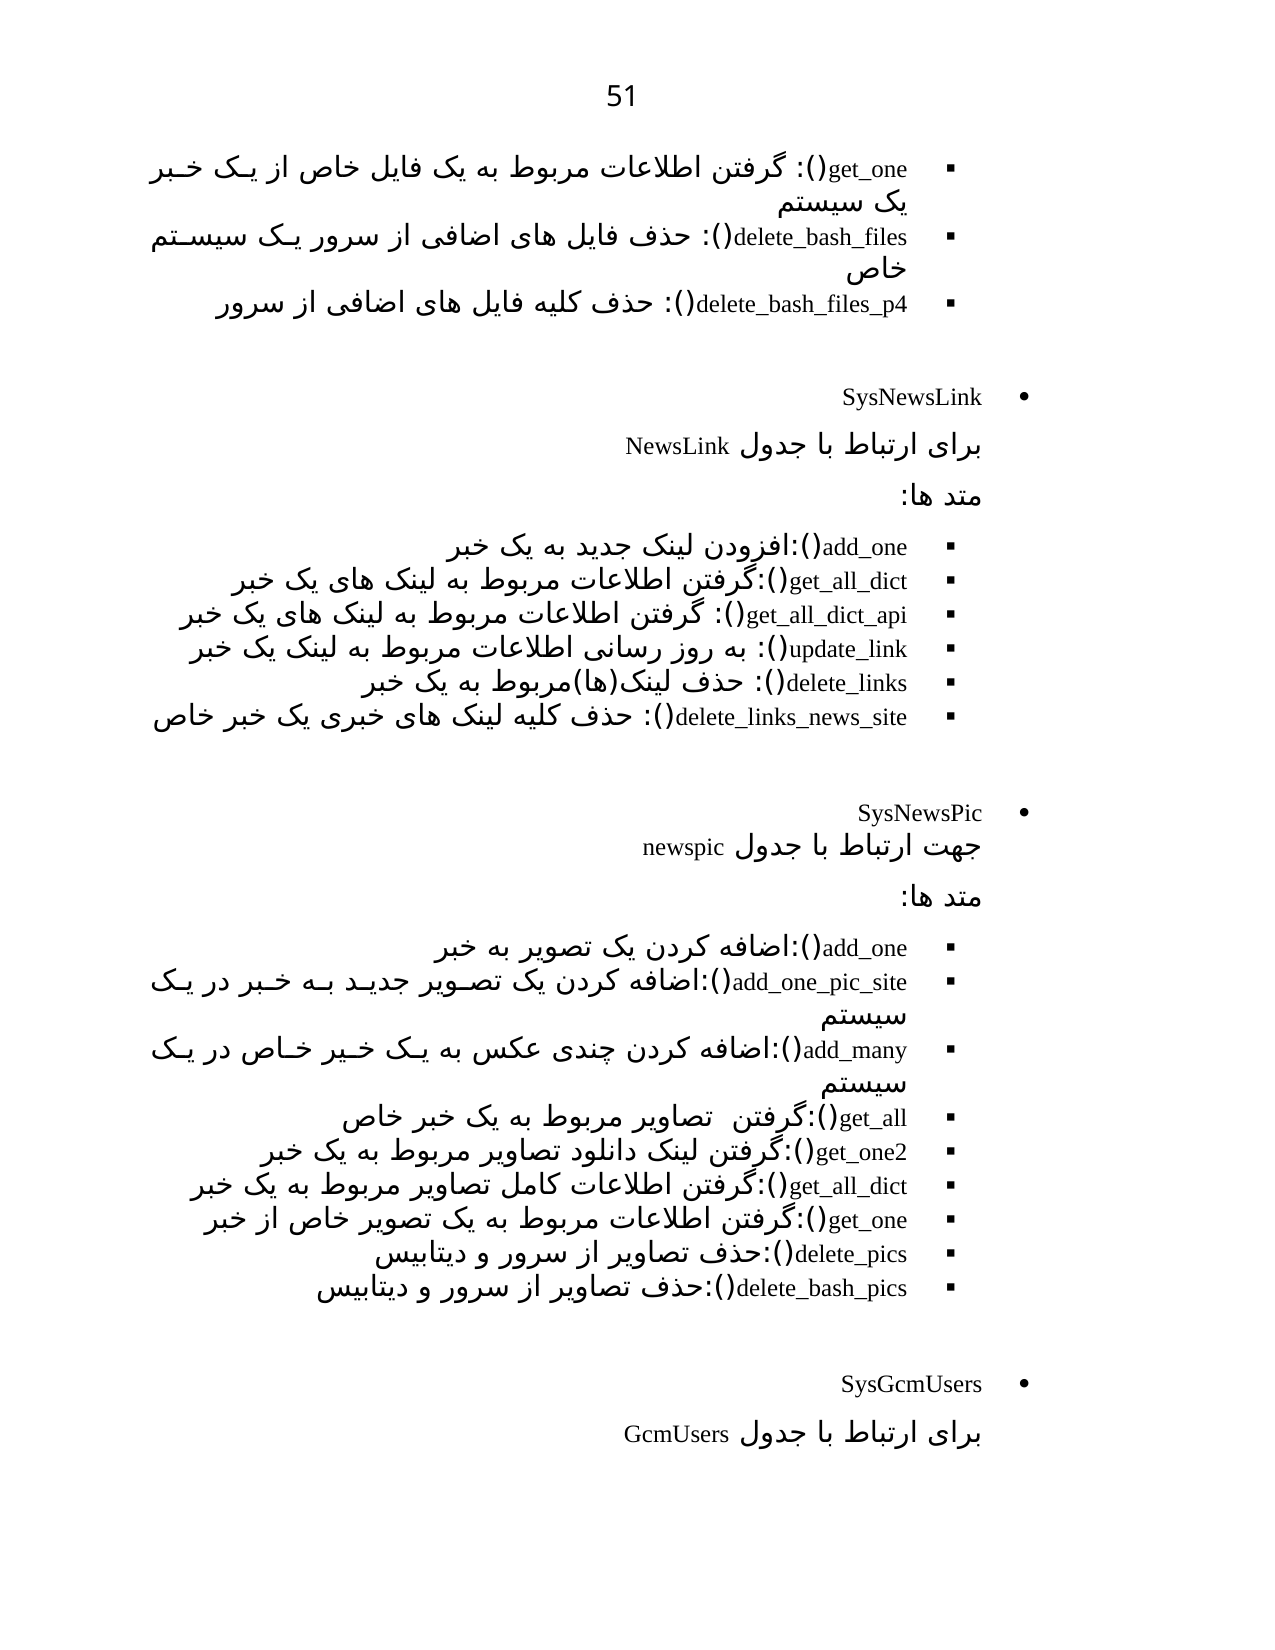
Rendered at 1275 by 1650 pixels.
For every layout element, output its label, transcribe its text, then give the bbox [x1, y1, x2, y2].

list add_one_pic_site():اضافه کردن یک تصویر جدید به خبر در یک سیستم [150, 963, 945, 1031]
list update_link(): به روز رسانی اطلاعات مربوط به لینک یک خبر [150, 630, 945, 664]
list get_all_dict():گرفتن اطلاعات کامل تصاویر مربوط به یک خبر [150, 1167, 945, 1201]
list delete_links(): حذف لینک(ها)مربوط به یک خبر [150, 664, 945, 698]
list add_one():افزودن لینک جدید به یک خبر [150, 528, 945, 562]
text متد ها: [150, 478, 1057, 512]
list get_one():گرفتن اطلاعات مربوط به یک تصویر خاص از خبر [150, 1201, 945, 1235]
list جهت ارتباط با جدول newspic [150, 828, 982, 862]
text برای ارتباط با جدول GcmUsers [150, 1416, 1057, 1450]
list delete_bash_pics():حذف تصاویر از سرور و دیتابیس [150, 1269, 945, 1303]
list get_all_dict_api(): گرفتن اطلاعات مربوط به لینک های یک خبر [150, 596, 945, 630]
list add_many():اضافه کردن چندی عکس به یک خیر خاص در یک سیستم [150, 1031, 945, 1099]
text برای ارتباط با جدول NewsLink [150, 427, 982, 461]
list SysNewsPic [150, 794, 1020, 828]
text متد ها: [150, 879, 1020, 913]
list delete_links_news_site(): حذف کلیه لینک های خبری یک خبر خاص [150, 698, 945, 732]
list get_one(): گرفتن اطلاعات مربوط به یک فایل خاص از یک خبر یک سیستم [150, 150, 945, 218]
list get_all_dict():گرفتن اطلاعات مربوط به لینک های یک خبر [150, 562, 945, 596]
list get_one2():گرفتن لینک دانلود تصاویر مربوط به یک خبر [150, 1133, 945, 1167]
list SysGcmUsers [150, 1365, 1020, 1399]
list get_all():گرفتن تصاویر مربوط به یک خبر خاص [150, 1099, 945, 1133]
list delete_pics():حذف تصاویر از سرور و دیتابیس [150, 1235, 945, 1269]
list SysNewsLink [150, 382, 1020, 411]
list delete_bash_files_p4(): حذف کلیه فایل های اضافی از سرور [150, 286, 945, 320]
list delete_bash_files(): حذف فایل های اضافی از سرور یک سیستم خاص [150, 218, 945, 286]
list add_one():اضافه کردن یک تصویر به خبر [150, 929, 945, 963]
